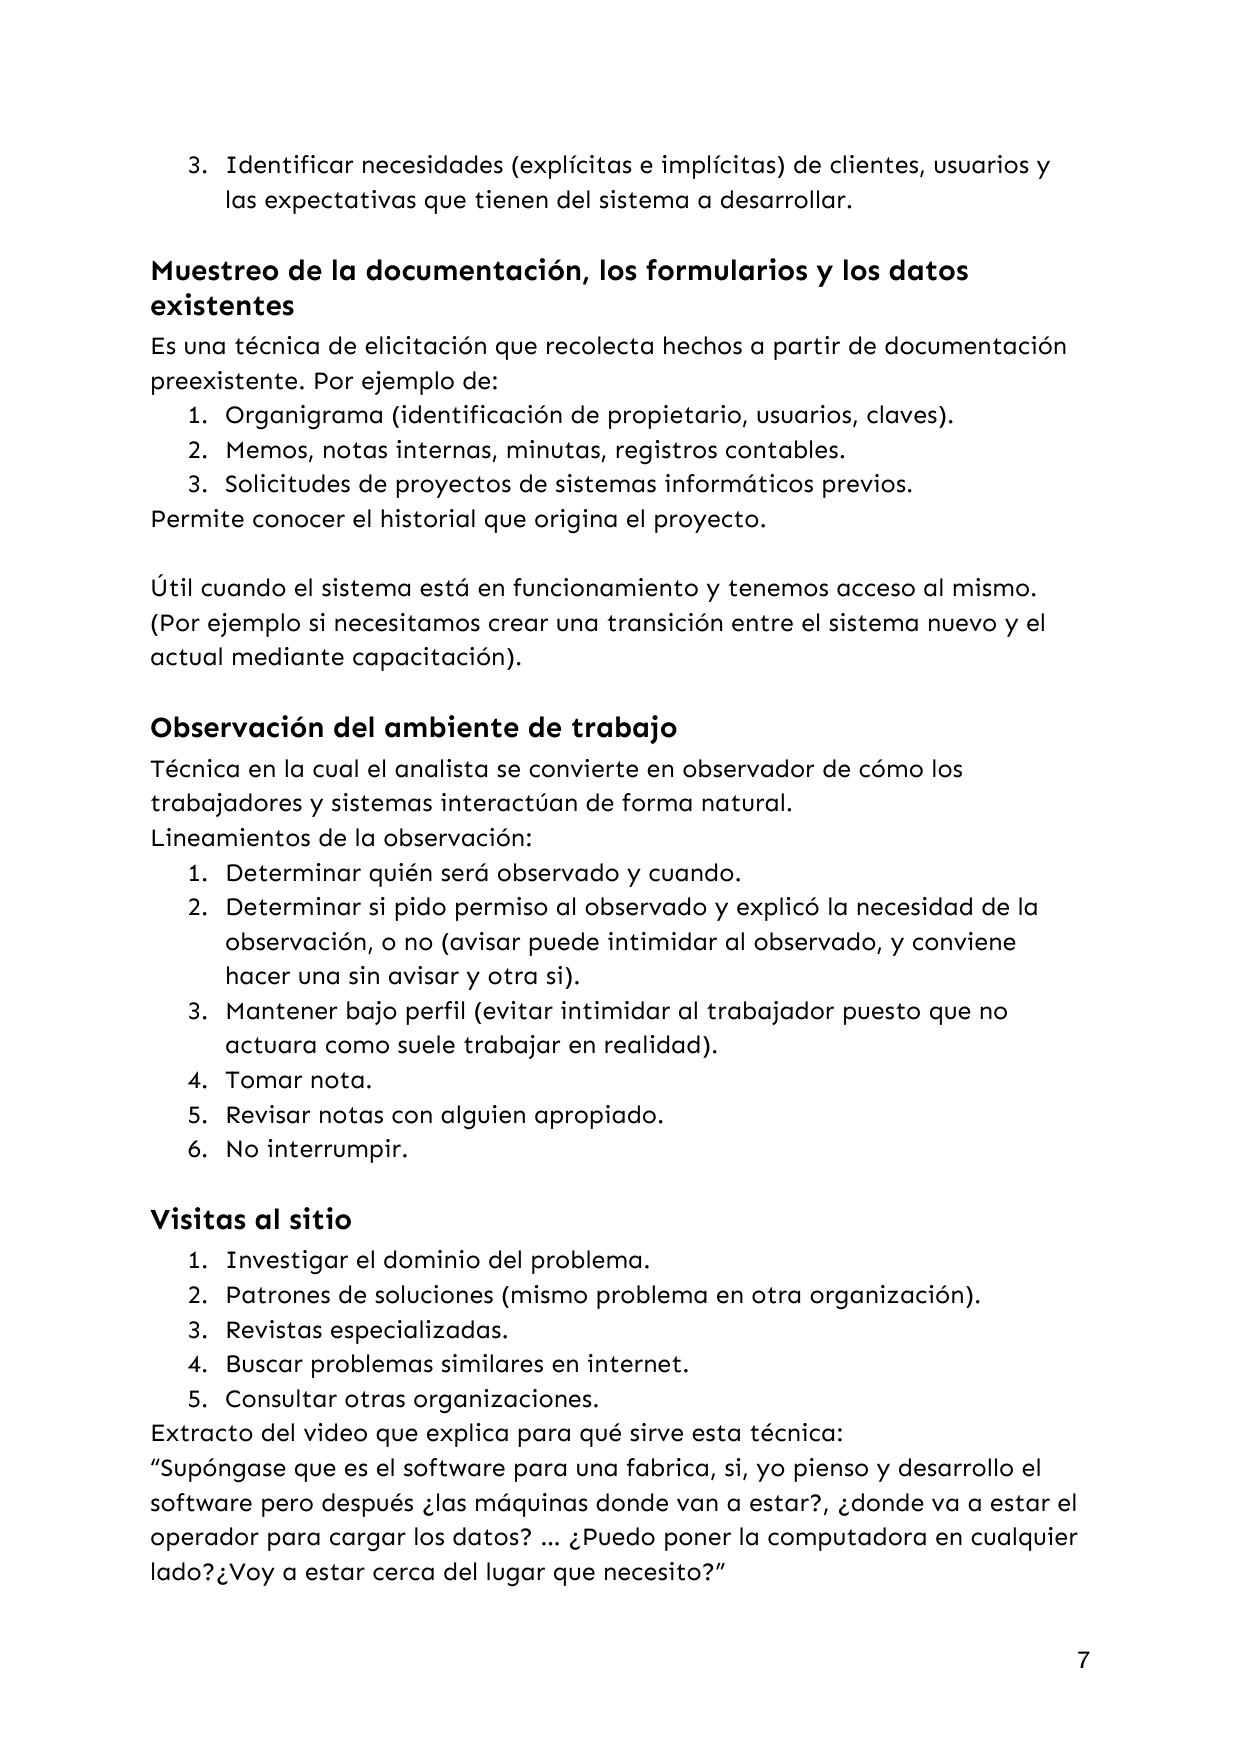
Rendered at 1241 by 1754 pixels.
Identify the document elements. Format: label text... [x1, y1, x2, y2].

list Solicitudes de proyectos de sistemas informáticos previos. [187, 469, 1090, 499]
text “Supóngase que es el software para una fabrica, si, yo pienso y desarrollo el software pero después ¿las máquinas donde van a estar?, ¿donde va a estar el operador para cargar los datos? … ¿Puedo poner la computadora en cualquier lado?¿Voy a estar cerca del lugar que necesito?” [150, 1453, 1090, 1587]
list Revistas especializadas. [187, 1314, 1090, 1345]
list Identificar necesidades (explícitas e implícitas) de clientes, usuarios y las expectativas que tienen del sistema a desarrollar. [187, 150, 1090, 215]
list Determinar si pido permiso al observado y explicó la necesidad de la observación, o no (avisar puede intimidar al observado, y conviene hacer una sin avisar y otra si). [187, 892, 1090, 991]
text Es una técnica de elicitación que recolecta hechos a partir de documentación preexistente. Por ejemplo de: [150, 331, 1090, 396]
list Organigrama (identificación de propietario, usuarios, claves). [187, 400, 1090, 430]
list Tomar nota. [187, 1065, 1090, 1095]
list Revisar notas con alguien apropiado. [187, 1099, 1090, 1129]
subtitle Muestreo de la documentación, los formularios y los datos existentes [150, 252, 1090, 323]
list No interrumpir. [187, 1134, 1090, 1164]
list Investigar el dominio del problema. [187, 1245, 1090, 1276]
text Lineamientos de la observación: [150, 823, 1090, 853]
text Permite conocer el historial que origina el proyecto. [150, 504, 1090, 534]
list Consultar otras organizaciones. [187, 1384, 1090, 1414]
list Determinar quién será observado y cuando. [187, 857, 1090, 887]
text Técnica en la cual el analista se convierte en observador de cómo los trabajadores y sistemas interactúan de forma natural. [150, 754, 1090, 818]
text Útil cuando el sistema está en funcionamiento y tenemos acceso al mismo. (Por ejemplo si necesitamos crear una transición entre el sistema nuevo y el actual mediante capacitación). [150, 573, 1090, 672]
subtitle Visitas al sitio [150, 1202, 1090, 1237]
subtitle Observación del ambiente de trabajo [150, 710, 1090, 745]
list Patrones de soluciones (mismo problema en otra organización). [187, 1280, 1090, 1310]
list Memos, notas internas, minutas, registros contables. [187, 435, 1090, 465]
list Mantener bajo perfil (evitar intimidar al trabajador puesto que no actuara como suele trabajar en realidad). [187, 996, 1090, 1060]
list Buscar problemas similares en internet. [187, 1349, 1090, 1379]
text Extracto del video que explica para qué sirve esta técnica: [150, 1418, 1090, 1448]
